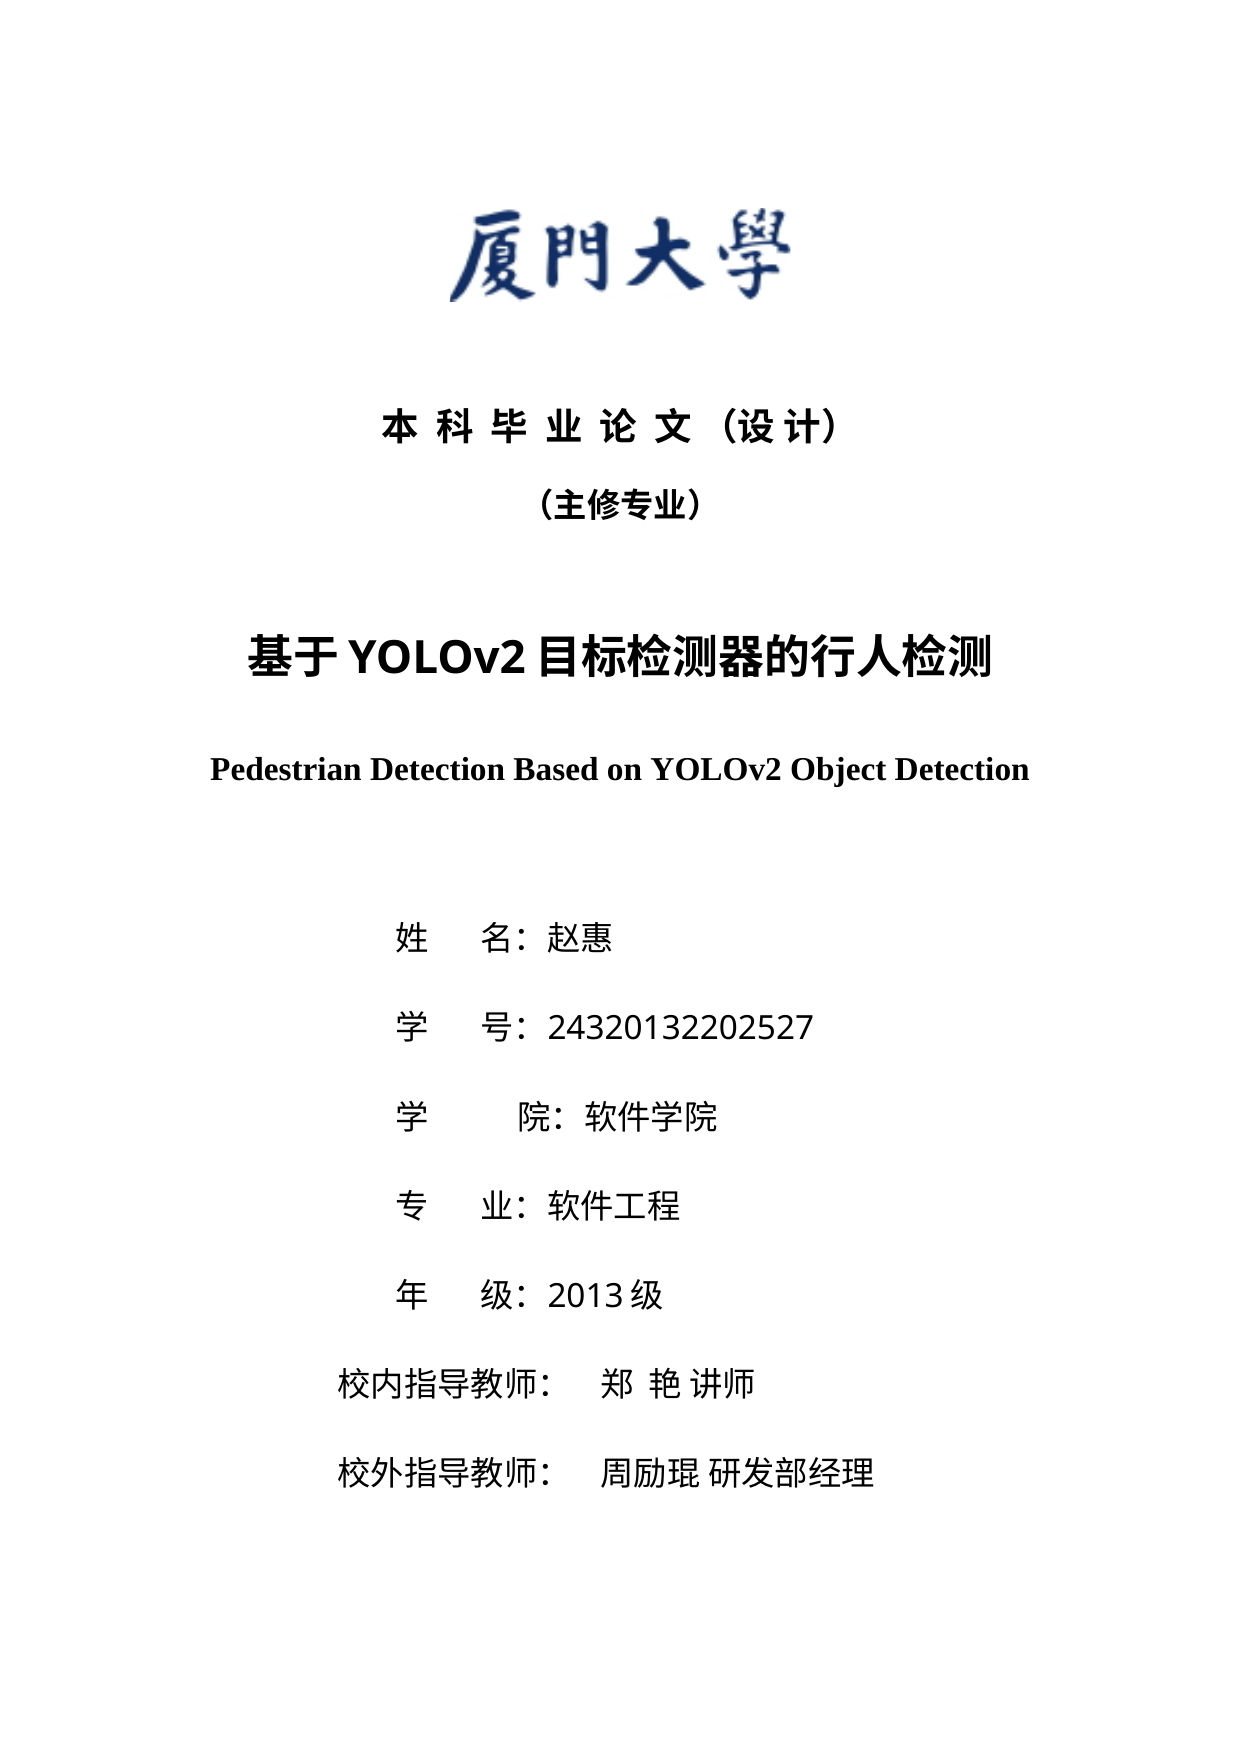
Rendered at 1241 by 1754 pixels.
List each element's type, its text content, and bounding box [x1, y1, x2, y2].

text 本 科 毕 业 论 文 （设 计） [187, 397, 1053, 452]
text 年 级：2013级 [187, 1260, 1053, 1325]
text 校外指导教师： 周励琨 研发部经理 [187, 1438, 1053, 1503]
text 学 院：软件学院 [187, 1082, 1053, 1147]
text （主修专业） [187, 479, 1053, 527]
text 基于YOLOv2目标检测器的行人检测 [187, 605, 1053, 702]
text 专 业：软件工程 [187, 1171, 1053, 1236]
text 校内指导教师： 郑 艳 讲师 [187, 1349, 1053, 1414]
picture [449, 208, 791, 302]
text Pedestrian Detection Based on YOLOv2 Object Detection [187, 736, 1053, 801]
text 姓 名：赵惠 [187, 904, 1053, 969]
text 学 号：24320132202527 [187, 993, 1053, 1058]
